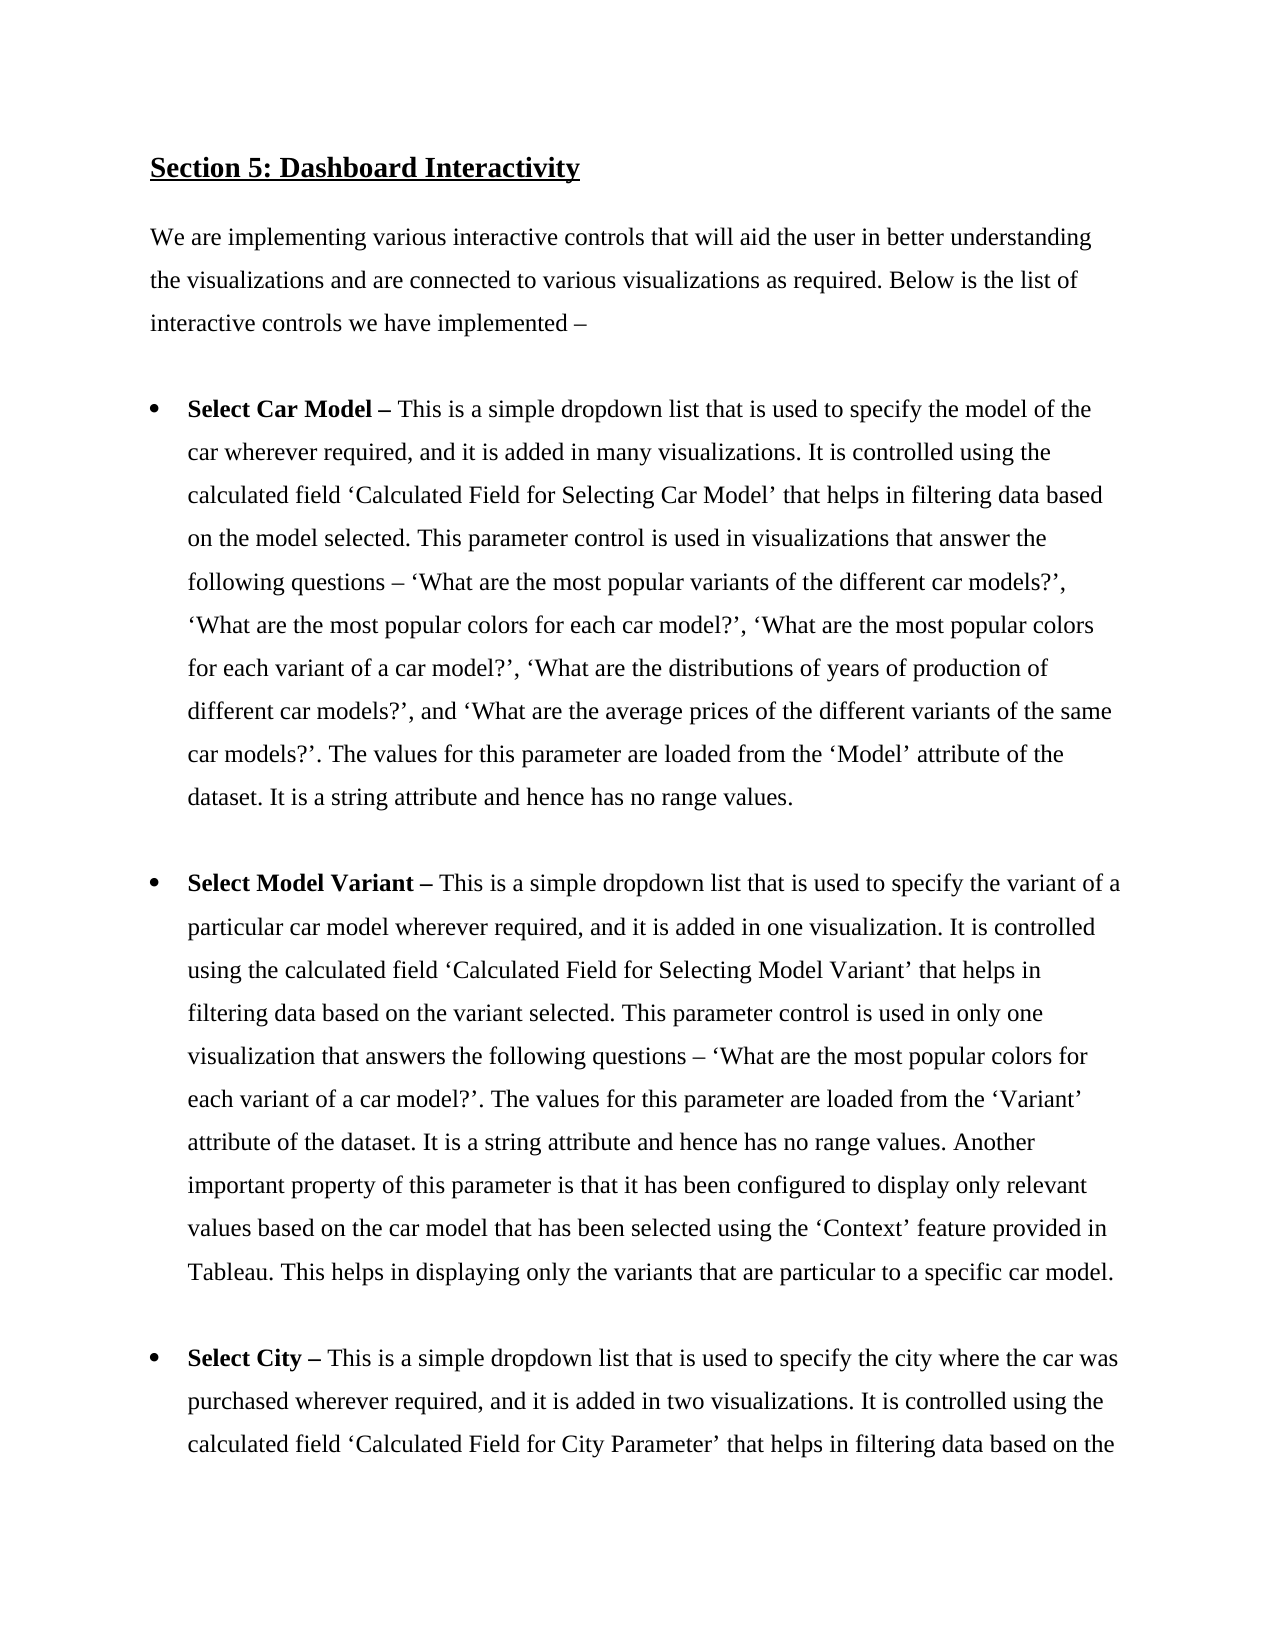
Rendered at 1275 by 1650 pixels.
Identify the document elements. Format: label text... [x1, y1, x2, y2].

text Section 5: Dashboard Interactivity [150, 150, 1125, 183]
list Select Car Model – This is a simple dropdown list that is used to specify the model of the car wherever required, and it is added in many visualizations. It is controlled using the calculated field ‘Calculated Field for Selecting Car Model’ that helps in filtering data based on the model selected. This parameter control is used in visualizations that answer the following questions – ‘What are the most popular variants of the different car models?’, ‘What are the most popular colors for each car model?’, ‘What are the most popular colors for each variant of a car model?’, ‘What are the distributions of years of production of different car models?’, and ‘What are the average prices of the different variants of the same car models?’. The values for this parameter are loaded from the ‘Model’ attribute of the dataset. It is a string attribute and hence has no range values. [150, 394, 1125, 811]
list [150, 1343, 1125, 1458]
list Select Model Variant – This is a simple dropdown list that is used to specify the variant of a particular car model wherever required, and it is added in one visualization. It is controlled using the calculated field ‘Calculated Field for Selecting Model Variant’ that helps in filtering data based on the variant selected. This parameter control is used in only one visualization that answers the following questions – ‘What are the most popular colors for each variant of a car model?’. The values for this parameter are loaded from the ‘Variant’ attribute of the dataset. It is a string attribute and hence has no range values. Another important property of this parameter is that it has been configured to display only relevant values based on the car model that has been selected using the ‘Context’ feature provided in Tableau. This helps in displaying only the variants that are particular to a specific car model. [150, 868, 1125, 1285]
text We are implementing various interactive controls that will aid the user in better understanding the visualizations and are connected to various visualizations as required. Below is the list of interactive controls we have implemented – [150, 222, 1125, 337]
